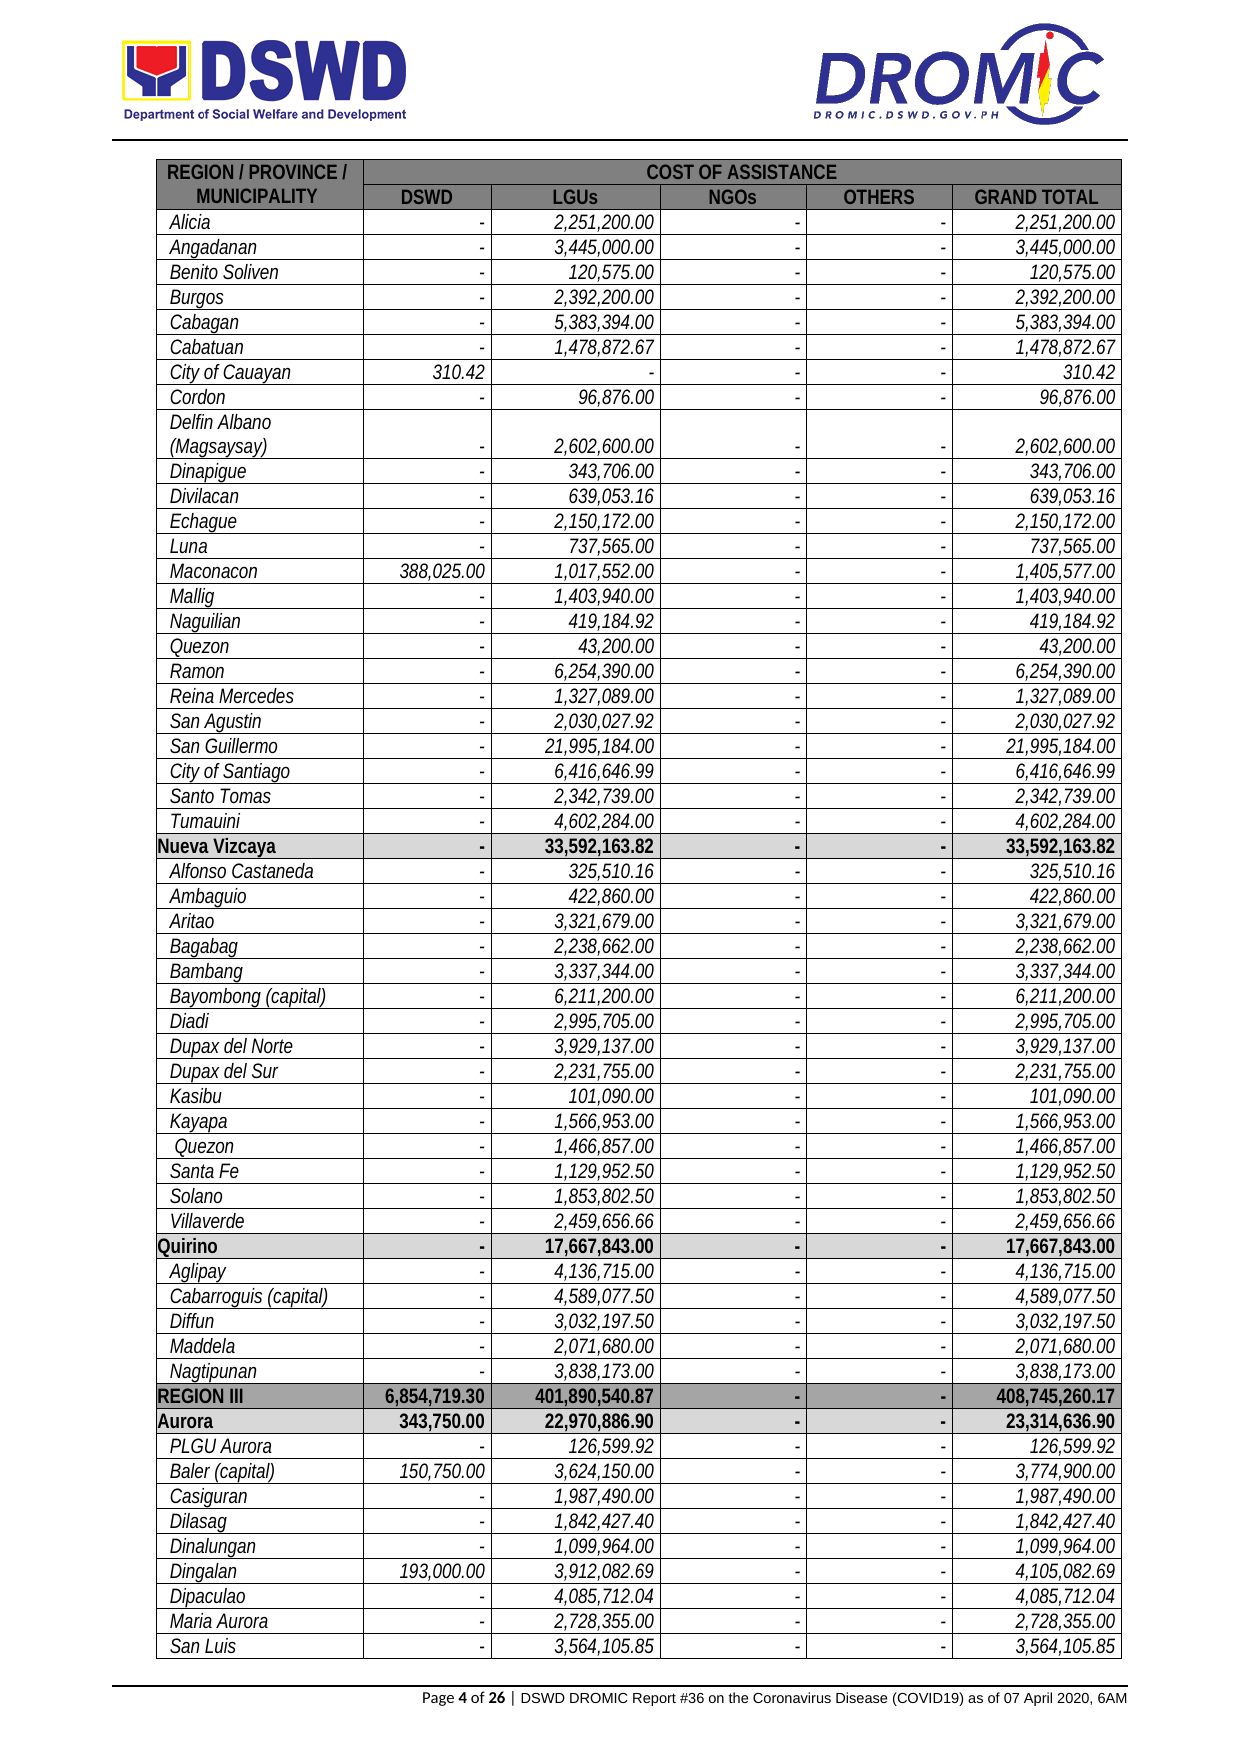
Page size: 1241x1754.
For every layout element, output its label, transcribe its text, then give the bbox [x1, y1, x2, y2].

table_cell - [661, 834, 806, 858]
table_cell - [807, 1134, 952, 1158]
table_cell - [364, 784, 491, 808]
table_cell - [807, 684, 952, 708]
table_cell Aglipay [169, 1259, 363, 1283]
table_cell 1,403,940.00 [492, 584, 660, 608]
table_cell San Luis [169, 1634, 363, 1658]
table_cell PLGU Aurora [169, 1434, 363, 1458]
table_cell 737,565.00 [492, 534, 660, 558]
table_cell - [661, 1184, 806, 1208]
table_cell - [364, 709, 491, 733]
table_cell - [364, 809, 491, 833]
table_cell - [661, 1534, 806, 1558]
table_cell - [807, 410, 952, 458]
table_cell 101,090.00 [953, 1084, 1121, 1108]
table_cell 43,200.00 [953, 634, 1121, 658]
table_cell - [661, 1209, 806, 1233]
table_cell - [364, 385, 491, 409]
table_cell - [807, 1534, 952, 1558]
table_cell - [807, 1384, 952, 1408]
table_cell 3,838,173.00 [492, 1359, 660, 1383]
table_cell [157, 1584, 169, 1608]
table_cell - [661, 1484, 806, 1508]
table_cell - [364, 1259, 491, 1283]
table_cell - [807, 459, 952, 483]
table_cell - [807, 1509, 952, 1533]
table_cell - [364, 1284, 491, 1308]
table_cell - [807, 1359, 952, 1383]
table_cell Mallig [169, 584, 363, 608]
table_cell 96,876.00 [492, 385, 660, 409]
table_cell - [661, 1459, 806, 1483]
table_cell [157, 484, 169, 508]
table_cell [157, 634, 169, 658]
table_cell - [364, 634, 491, 658]
table_cell Dinapigue [169, 459, 363, 483]
table_cell [157, 1459, 169, 1483]
table_cell 3,564,105.85 [492, 1634, 660, 1658]
table_cell - [661, 609, 806, 633]
table_cell - [807, 235, 952, 259]
table_cell 2,231,755.00 [953, 1059, 1121, 1083]
table_cell Ambaguio [169, 884, 363, 908]
table_cell - [364, 734, 491, 758]
table_cell - [661, 784, 806, 808]
table_cell San Agustin [169, 709, 363, 733]
table_cell - [807, 360, 952, 384]
table_cell 1,405,577.00 [953, 559, 1121, 583]
table_cell - [807, 1484, 952, 1508]
table_cell - [364, 1059, 491, 1083]
table_cell Diadi [169, 1009, 363, 1033]
table_cell 639,053.16 [953, 484, 1121, 508]
table_cell - [364, 1509, 491, 1533]
table_cell 2,030,027.92 [492, 709, 660, 733]
table_cell - [661, 509, 806, 533]
table_cell - [364, 934, 491, 958]
table_cell 6,211,200.00 [953, 984, 1121, 1008]
table_cell 101,090.00 [492, 1084, 660, 1108]
table_cell 4,589,077.50 [492, 1284, 660, 1308]
table_cell [157, 210, 169, 234]
table_cell - [807, 1634, 952, 1658]
table_cell - [807, 385, 952, 409]
table_cell [157, 1009, 169, 1033]
table_cell - [807, 1084, 952, 1108]
table_cell - [807, 734, 952, 758]
table_cell 193,000.00 [364, 1559, 491, 1583]
table_cell Dilasag [169, 1509, 363, 1533]
table_cell Dupax del Sur [169, 1059, 363, 1083]
table_cell 1,129,952.50 [492, 1159, 660, 1183]
table_cell - [364, 1534, 491, 1558]
table_cell [157, 584, 169, 608]
table_cell - [364, 484, 491, 508]
table_cell 737,565.00 [953, 534, 1121, 558]
table_cell 1,566,953.00 [492, 1109, 660, 1133]
table_cell 1,466,857.00 [492, 1134, 660, 1158]
table_header REGION / PROVINCE / MUNICIPALITY [157, 160, 363, 209]
table_cell 1,478,872.67 [492, 335, 660, 359]
table_cell - [807, 834, 952, 858]
table_cell - [661, 1584, 806, 1608]
table_cell Diffun [169, 1309, 363, 1333]
table_cell - [364, 335, 491, 359]
table_cell - [661, 235, 806, 259]
table_cell - [807, 1234, 952, 1258]
table_cell Maria Aurora [169, 1609, 363, 1633]
table_cell 1,853,802.50 [953, 1184, 1121, 1208]
table_cell 422,860.00 [492, 884, 660, 908]
table_cell - [364, 834, 491, 858]
table_cell - [364, 959, 491, 983]
table_cell - [807, 1209, 952, 1233]
table_cell - [364, 1134, 491, 1158]
table_cell 3,321,679.00 [492, 909, 660, 933]
table_cell - [807, 1434, 952, 1458]
table_cell 2,728,355.00 [492, 1609, 660, 1633]
table_cell 21,995,184.00 [492, 734, 660, 758]
table_cell - [661, 1409, 806, 1433]
table_cell [157, 1134, 169, 1158]
table_cell - [661, 410, 806, 458]
table_cell 6,416,646.99 [492, 759, 660, 783]
table_cell 120,575.00 [953, 260, 1121, 284]
table_cell 5,383,394.00 [953, 310, 1121, 334]
table_cell [157, 310, 169, 334]
table_cell 150,750.00 [364, 1459, 491, 1483]
table_cell - [807, 909, 952, 933]
table_cell - [807, 559, 952, 583]
table_cell - [661, 360, 806, 384]
table_cell [157, 335, 169, 359]
table_cell 3,032,197.50 [492, 1309, 660, 1333]
table_cell 2,150,172.00 [492, 509, 660, 533]
table_cell 2,392,200.00 [953, 285, 1121, 309]
table_cell 310.42 [364, 360, 491, 384]
table_cell 2,459,656.66 [953, 1209, 1121, 1233]
table_cell 1,987,490.00 [492, 1484, 660, 1508]
table_cell - [364, 1084, 491, 1108]
table_cell - [661, 385, 806, 409]
table_cell Cabatuan [169, 335, 363, 359]
table_cell 2,231,755.00 [492, 1059, 660, 1083]
table_cell 4,136,715.00 [492, 1259, 660, 1283]
table_cell - [807, 335, 952, 359]
table_cell - [661, 1309, 806, 1333]
table_cell [157, 1509, 169, 1533]
table_cell - [364, 1109, 491, 1133]
table_cell 1,478,872.67 [953, 335, 1121, 359]
table_cell Dingalan [169, 1559, 363, 1583]
table_cell [157, 684, 169, 708]
table_cell [157, 385, 169, 409]
table_cell Angadanan [169, 235, 363, 259]
table_cell 4,589,077.50 [953, 1284, 1121, 1308]
table_cell - [661, 659, 806, 683]
table_cell [157, 959, 169, 983]
table_cell - [364, 1434, 491, 1458]
table_cell - [807, 484, 952, 508]
table_cell 126,599.92 [492, 1434, 660, 1458]
table_cell 6,854,719.30 [364, 1384, 491, 1408]
table_cell - [661, 534, 806, 558]
table_cell 2,342,739.00 [492, 784, 660, 808]
table_cell - [364, 884, 491, 908]
table_cell 3,838,173.00 [953, 1359, 1121, 1383]
table_cell [157, 1184, 169, 1208]
table_cell 401,890,540.87 [492, 1384, 660, 1408]
table_cell City of Santiago [169, 759, 363, 783]
table_cell 1,566,953.00 [953, 1109, 1121, 1133]
table_cell [157, 759, 169, 783]
table_cell 6,254,390.00 [953, 659, 1121, 683]
table_cell [157, 1534, 169, 1558]
table_cell Santa Fe [169, 1159, 363, 1183]
table_cell - [364, 584, 491, 608]
table_cell Kayapa [169, 1109, 363, 1133]
table_cell - [661, 1609, 806, 1633]
table_cell 2,071,680.00 [953, 1334, 1121, 1358]
table_cell 1,853,802.50 [492, 1184, 660, 1208]
table_cell [157, 1159, 169, 1183]
table_cell 17,667,843.00 [492, 1234, 660, 1258]
table_cell 1,327,089.00 [492, 684, 660, 708]
table_cell 120,575.00 [492, 260, 660, 284]
table_cell 4,085,712.04 [492, 1584, 660, 1608]
table_cell - [492, 360, 660, 384]
table_cell [157, 459, 169, 483]
table_cell Bayombong (capital) [169, 984, 363, 1008]
table_cell - [807, 884, 952, 908]
table_cell - [661, 759, 806, 783]
table_cell 3,929,137.00 [492, 1034, 660, 1058]
table_cell [157, 235, 169, 259]
table_cell - [661, 884, 806, 908]
table_cell - [364, 909, 491, 933]
table_cell Maddela [169, 1334, 363, 1358]
table_cell 3,445,000.00 [492, 235, 660, 259]
table_cell 1,099,964.00 [492, 1534, 660, 1558]
table_cell Cabarroguis (capital) [169, 1284, 363, 1308]
table_cell 2,251,200.00 [492, 210, 660, 234]
table_cell - [661, 1384, 806, 1408]
table_cell 2,238,662.00 [492, 934, 660, 958]
table_cell 6,211,200.00 [492, 984, 660, 1008]
table_cell 1,327,089.00 [953, 684, 1121, 708]
table_cell - [807, 1284, 952, 1308]
table_cell - [364, 984, 491, 1008]
table_cell - [364, 285, 491, 309]
table_cell - [807, 1259, 952, 1283]
table_cell - [364, 684, 491, 708]
table_cell [157, 410, 169, 458]
table_cell 2,392,200.00 [492, 285, 660, 309]
table_cell 126,599.92 [953, 1434, 1121, 1458]
table_cell - [661, 1359, 806, 1383]
table_cell - [364, 1584, 491, 1608]
table_cell [157, 1334, 169, 1358]
table_cell [157, 1059, 169, 1083]
table_cell - [364, 659, 491, 683]
table_cell 1,099,964.00 [953, 1534, 1121, 1558]
table_cell 1,842,427.40 [953, 1509, 1121, 1533]
table_cell - [661, 484, 806, 508]
table_cell 1,987,490.00 [953, 1484, 1121, 1508]
table_cell [157, 1209, 169, 1233]
table_cell Maconacon [169, 559, 363, 583]
table_cell DSWD [364, 185, 491, 209]
table_cell [157, 859, 169, 883]
table_cell - [661, 559, 806, 583]
table_cell 3,912,082.69 [492, 1559, 660, 1583]
table_cell [157, 884, 169, 908]
table_cell - [807, 1409, 952, 1433]
table_cell Dinalungan [169, 1534, 363, 1558]
table_cell 343,706.00 [953, 459, 1121, 483]
table_cell - [807, 759, 952, 783]
table_cell Dipaculao [169, 1584, 363, 1608]
table_cell [157, 559, 169, 583]
table_cell - [807, 1609, 952, 1633]
table_cell 4,085,712.04 [953, 1584, 1121, 1608]
picture [781, 23, 1133, 125]
table_cell 343,750.00 [364, 1409, 491, 1433]
table_cell [157, 1359, 169, 1383]
table_cell - [807, 1109, 952, 1133]
table_cell Santo Tomas [169, 784, 363, 808]
table_cell - [364, 1484, 491, 1508]
table_cell - [661, 210, 806, 234]
table_cell Quezon [169, 634, 363, 658]
table_cell 2,602,600.00 [492, 410, 660, 458]
table_cell [157, 509, 169, 533]
table_cell 4,602,284.00 [953, 809, 1121, 833]
table_cell - [807, 584, 952, 608]
table_cell - [807, 934, 952, 958]
table_cell Solano [169, 1184, 363, 1208]
table_cell - [661, 634, 806, 658]
table_cell [157, 784, 169, 808]
table_cell - [661, 1259, 806, 1283]
table_cell [157, 534, 169, 558]
table_cell [157, 1034, 169, 1058]
table_cell Reina Mercedes [169, 684, 363, 708]
table_cell [157, 609, 169, 633]
table_cell - [807, 1334, 952, 1358]
table_cell 1,017,552.00 [492, 559, 660, 583]
table_cell - [807, 1034, 952, 1058]
table_cell [157, 1484, 169, 1508]
table_cell - [807, 509, 952, 533]
table_cell - [807, 1009, 952, 1033]
table_cell - [661, 310, 806, 334]
table_cell - [661, 959, 806, 983]
table_cell Quirino [157, 1234, 363, 1258]
table_cell - [807, 534, 952, 558]
table_cell 419,184.92 [953, 609, 1121, 633]
table_cell - [661, 1634, 806, 1658]
table_cell [157, 809, 169, 833]
table_cell 3,624,150.00 [492, 1459, 660, 1483]
table_cell 17,667,843.00 [953, 1234, 1121, 1258]
table_cell Baler (capital) [169, 1459, 363, 1483]
table_cell City of Cauayan [169, 360, 363, 384]
table_cell - [807, 984, 952, 1008]
table_cell [157, 734, 169, 758]
table_cell 2,602,600.00 [953, 410, 1121, 458]
table_cell - [364, 609, 491, 633]
table_cell - [807, 1459, 952, 1483]
table_cell - [807, 1159, 952, 1183]
table_cell - [364, 509, 491, 533]
table_cell Alicia [169, 210, 363, 234]
table_cell - [807, 285, 952, 309]
table_cell 2,238,662.00 [953, 934, 1121, 958]
table_cell 3,337,344.00 [492, 959, 660, 983]
table_cell 419,184.92 [492, 609, 660, 633]
table_cell Ramon [169, 659, 363, 683]
table_cell [157, 1559, 169, 1583]
table_cell 422,860.00 [953, 884, 1121, 908]
table_cell - [661, 859, 806, 883]
table_cell - [661, 1234, 806, 1258]
table_cell 2,995,705.00 [492, 1009, 660, 1033]
table_cell 2,251,200.00 [953, 210, 1121, 234]
table_cell 6,254,390.00 [492, 659, 660, 683]
table_cell Aurora [157, 1409, 363, 1433]
table_cell San Guillermo [169, 734, 363, 758]
table_cell [157, 1309, 169, 1333]
table_cell 6,416,646.99 [953, 759, 1121, 783]
table_cell 3,321,679.00 [953, 909, 1121, 933]
table_cell - [661, 734, 806, 758]
table_cell - [661, 1434, 806, 1458]
table_cell - [807, 1309, 952, 1333]
table_cell - [661, 1109, 806, 1133]
table_cell 22,970,886.90 [492, 1409, 660, 1433]
table_cell 1,403,940.00 [953, 584, 1121, 608]
table_cell - [661, 684, 806, 708]
table_cell - [364, 210, 491, 234]
table_cell - [364, 1184, 491, 1208]
table_cell 3,032,197.50 [953, 1309, 1121, 1333]
table_cell - [661, 1084, 806, 1108]
table_cell 2,150,172.00 [953, 509, 1121, 533]
table_cell 4,136,715.00 [953, 1259, 1121, 1283]
table_cell - [661, 984, 806, 1008]
table_cell - [661, 709, 806, 733]
table_cell - [364, 1334, 491, 1358]
table_cell [157, 360, 169, 384]
table_cell 33,592,163.82 [492, 834, 660, 858]
table_cell [157, 1609, 169, 1633]
table_cell - [661, 1034, 806, 1058]
table_cell - [807, 1184, 952, 1208]
table_cell - [807, 1059, 952, 1083]
table_cell [157, 659, 169, 683]
table_cell - [807, 609, 952, 633]
table_cell - [661, 934, 806, 958]
table_cell - [661, 285, 806, 309]
table_cell Benito Soliven [169, 260, 363, 284]
table_cell - [807, 959, 952, 983]
table_cell Divilacan [169, 484, 363, 508]
table_cell Cabagan [169, 310, 363, 334]
table_cell - [661, 1134, 806, 1158]
table_cell Burgos [169, 285, 363, 309]
table_cell 1,129,952.50 [953, 1159, 1121, 1183]
table_cell 325,510.16 [492, 859, 660, 883]
table_cell 4,602,284.00 [492, 809, 660, 833]
table_cell Aritao [169, 909, 363, 933]
table_cell 2,071,680.00 [492, 1334, 660, 1358]
table_cell 43,200.00 [492, 634, 660, 658]
table_cell OTHERS [807, 185, 952, 209]
table_cell - [661, 1009, 806, 1033]
table_cell 4,105,082.69 [953, 1559, 1121, 1583]
table_cell 325,510.16 [953, 859, 1121, 883]
table_cell 343,706.00 [492, 459, 660, 483]
table_cell 3,929,137.00 [953, 1034, 1121, 1058]
table_cell 2,728,355.00 [953, 1609, 1121, 1633]
table_cell 1,842,427.40 [492, 1509, 660, 1533]
table_cell Nagtipunan [169, 1359, 363, 1383]
table_cell 408,745,260.17 [953, 1384, 1121, 1408]
table_cell [157, 285, 169, 309]
table_cell - [661, 909, 806, 933]
table_cell - [807, 809, 952, 833]
table_cell - [364, 1034, 491, 1058]
table_cell Casiguran [169, 1484, 363, 1508]
picture [112, 37, 417, 125]
table_cell - [364, 459, 491, 483]
table_cell Quezon [169, 1134, 363, 1158]
table_cell - [364, 235, 491, 259]
table_cell 3,337,344.00 [953, 959, 1121, 983]
table_cell - [364, 1359, 491, 1383]
table_cell - [807, 709, 952, 733]
table_cell - [661, 1509, 806, 1533]
table_cell - [364, 1209, 491, 1233]
table_cell - [364, 759, 491, 783]
table_cell - [661, 809, 806, 833]
table_cell [157, 1084, 169, 1108]
table_cell - [807, 784, 952, 808]
table_cell NGOs [661, 185, 806, 209]
table_cell 639,053.16 [492, 484, 660, 508]
table_cell GRAND TOTAL [953, 185, 1121, 209]
table_cell - [661, 335, 806, 359]
table_cell - [807, 1559, 952, 1583]
table_cell [157, 1634, 169, 1658]
table_cell - [807, 1584, 952, 1608]
table_cell 23,314,636.90 [953, 1409, 1121, 1433]
table_cell [157, 984, 169, 1008]
table_cell 2,995,705.00 [953, 1009, 1121, 1033]
table_cell - [807, 634, 952, 658]
table_cell - [364, 859, 491, 883]
table_cell [157, 909, 169, 933]
table_cell - [364, 1234, 491, 1258]
table_cell Alfonso Castaneda [169, 859, 363, 883]
table_cell - [807, 859, 952, 883]
table_cell - [364, 1634, 491, 1658]
table_cell Bambang [169, 959, 363, 983]
table_cell - [807, 310, 952, 334]
table_cell 96,876.00 [953, 385, 1121, 409]
table_cell [157, 934, 169, 958]
table_cell 21,995,184.00 [953, 734, 1121, 758]
table_cell - [364, 1009, 491, 1033]
table_cell Dupax del Norte [169, 1034, 363, 1058]
table_cell - [661, 1559, 806, 1583]
table_cell Delfin Albano (Magsaysay) [169, 410, 363, 458]
table_cell [157, 709, 169, 733]
table_cell LGUs [492, 185, 660, 209]
table_cell - [661, 459, 806, 483]
table_cell - [661, 1159, 806, 1183]
table_cell - [661, 1334, 806, 1358]
table_cell 2,030,027.92 [953, 709, 1121, 733]
table_cell Villaverde [169, 1209, 363, 1233]
table_cell 1,466,857.00 [953, 1134, 1121, 1158]
table_cell 310.42 [953, 360, 1121, 384]
table_cell 2,342,739.00 [953, 784, 1121, 808]
table_cell - [364, 410, 491, 458]
table_cell - [364, 534, 491, 558]
table_cell - [661, 1284, 806, 1308]
table_cell 3,564,105.85 [953, 1634, 1121, 1658]
table_cell [157, 1434, 169, 1458]
table_cell [157, 260, 169, 284]
table_cell [157, 1109, 169, 1133]
table_cell Tumauini [169, 809, 363, 833]
table_cell - [364, 1159, 491, 1183]
table_cell - [364, 260, 491, 284]
table_cell Nueva Vizcaya [157, 834, 363, 858]
table_cell - [661, 584, 806, 608]
table_cell REGION III [157, 1384, 363, 1408]
table_cell Kasibu [169, 1084, 363, 1108]
table_cell - [661, 1059, 806, 1083]
table_cell 2,459,656.66 [492, 1209, 660, 1233]
table_cell 33,592,163.82 [953, 834, 1121, 858]
table_cell [157, 1259, 169, 1283]
table_cell 3,774,900.00 [953, 1459, 1121, 1483]
table_cell - [661, 260, 806, 284]
table_cell Bagabag [169, 934, 363, 958]
table_cell - [807, 260, 952, 284]
table_cell 3,445,000.00 [953, 235, 1121, 259]
table_cell 5,383,394.00 [492, 310, 660, 334]
table_cell - [807, 210, 952, 234]
table_cell Luna [169, 534, 363, 558]
table_cell - [807, 659, 952, 683]
table_cell - [364, 1309, 491, 1333]
table_cell Echague [169, 509, 363, 533]
table_header COST OF ASSISTANCE [364, 160, 1121, 184]
table_cell - [364, 310, 491, 334]
table_cell Naguilian [169, 609, 363, 633]
table_cell - [364, 1609, 491, 1633]
table_cell Cordon [169, 385, 363, 409]
table_cell 388,025.00 [364, 559, 491, 583]
table_cell [157, 1284, 169, 1308]
